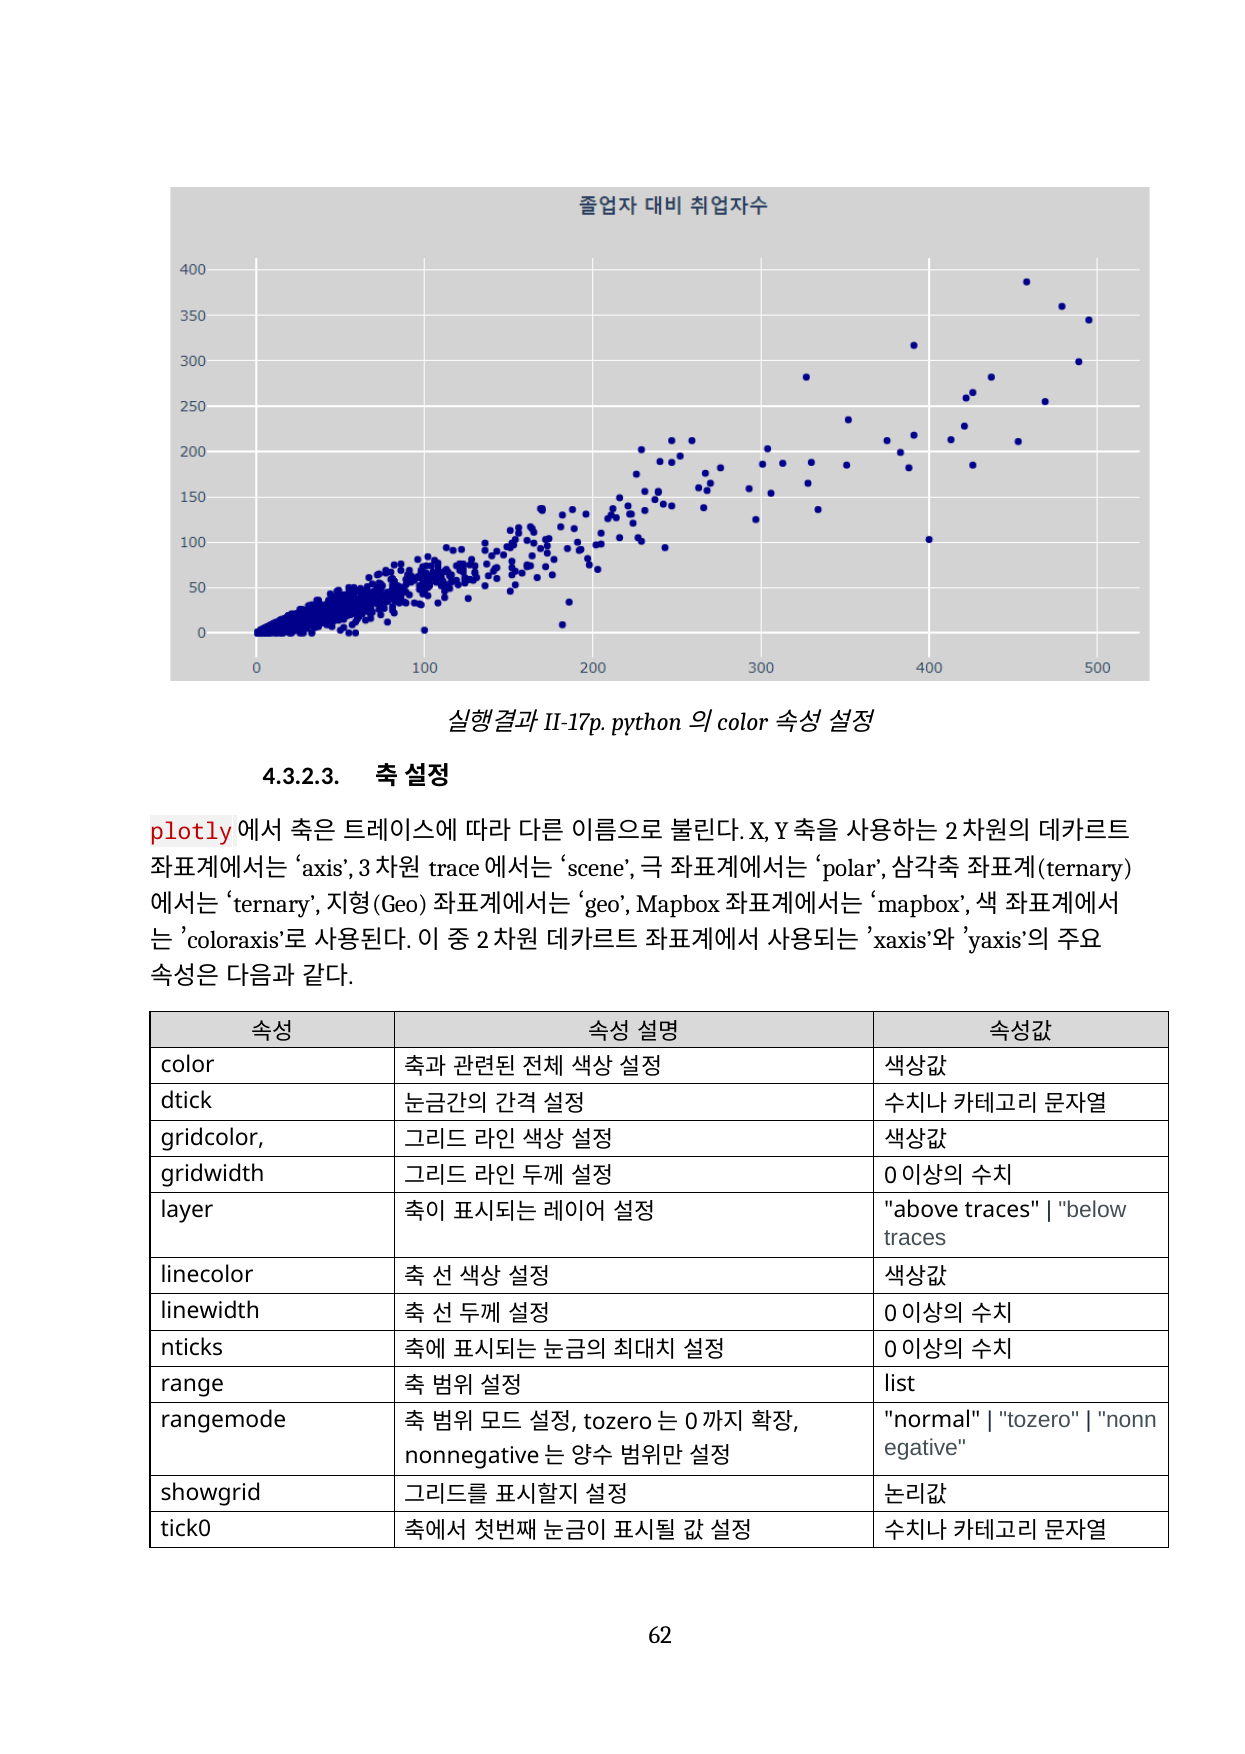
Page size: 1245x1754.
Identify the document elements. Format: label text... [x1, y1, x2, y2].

picture [170, 187, 1150, 681]
table_cell 축에 표시되는 눈금의 최대치 설정 [395, 1331, 873, 1366]
table_cell linecolor [151, 1258, 394, 1293]
table_cell gridwidth [151, 1157, 394, 1192]
table_cell 축 선 두께 설정 [395, 1294, 873, 1329]
table_cell 색상값 [874, 1048, 1168, 1083]
table_cell 축이 표시되는 레이어 설정 [395, 1193, 873, 1257]
table_cell 0이상의 수치 [874, 1331, 1168, 1366]
table_cell list [874, 1367, 1168, 1402]
table_cell 눈금간의 간격 설정 [395, 1084, 873, 1119]
table_cell range [151, 1367, 394, 1402]
table_cell 논리값 [874, 1476, 1168, 1511]
table_cell linewidth [151, 1294, 394, 1329]
table_cell showgrid [151, 1476, 394, 1511]
table_cell 축과 관련된 전체 색상 설정 [395, 1048, 873, 1083]
table_cell 색상값 [874, 1258, 1168, 1293]
table_cell 축 범위 설정 [395, 1367, 873, 1402]
table_cell 수치나 카테고리 문자열 [874, 1512, 1168, 1547]
table_cell 축 선 색상 설정 [395, 1258, 873, 1293]
table_cell 수치나 카테고리 문자열 [874, 1084, 1168, 1119]
table_header 속성값 [874, 1012, 1168, 1047]
table_cell dtick [151, 1084, 394, 1119]
table_cell color [151, 1048, 394, 1083]
text plotly에서 축은 트레이스에 따라 다른 이름으로 불린다. X, Y축을 사용하는 2차원의 데카르트 좌표계에서는 ‘axis’, 3차원 trace에서는 ‘scene’, 극 좌표계에서는 ‘polar’, 삼각축 좌표계(ternary)에서는 ‘ternary’, 지형(Geo) 좌표계에서는 ‘geo’, Mapbox 좌표계에서는 ‘mapbox’, 색 좌표계에서는 ’coloraxis’로 사용된다. 이 중 2차원 데카르트 좌표계에서 사용되는 ’xaxis’와 ’yaxis’의 주요 속성은 다음과 같다. [150, 811, 1170, 992]
table_cell rangemode [151, 1403, 394, 1474]
table_cell layer [151, 1193, 394, 1257]
table_cell 축에서 첫번째 눈금이 표시될 값 설정 [395, 1512, 873, 1547]
table_cell 축 범위 모드 설정, tozero는 0까지 확장, nonnegative는 양수 범위만 설정 [395, 1403, 873, 1474]
table_cell 0이상의 수치 [874, 1294, 1168, 1329]
table_header 속성 설명 [395, 1012, 873, 1047]
table_cell 색상값 [874, 1121, 1168, 1156]
table_cell 그리드 라인 두께 설정 [395, 1157, 873, 1192]
table_cell 그리드를 표시할지 설정 [395, 1476, 873, 1511]
table_header 속성 [151, 1012, 394, 1047]
subtitle 축 설정 [262, 758, 1170, 792]
table_cell 그리드 라인 색상 설정 [395, 1121, 873, 1156]
text 실행결과 II-17p. python의 color 속성 설정 [150, 701, 1170, 737]
table_cell tick0 [151, 1512, 394, 1547]
table_cell 0이상의 수치 [874, 1157, 1168, 1192]
table_cell nticks [151, 1331, 394, 1366]
table_cell "above traces" | "below traces [874, 1193, 1168, 1257]
table_cell "normal" | "tozero" | "nonnegative" [874, 1403, 1168, 1474]
table_cell gridcolor, [151, 1121, 394, 1156]
